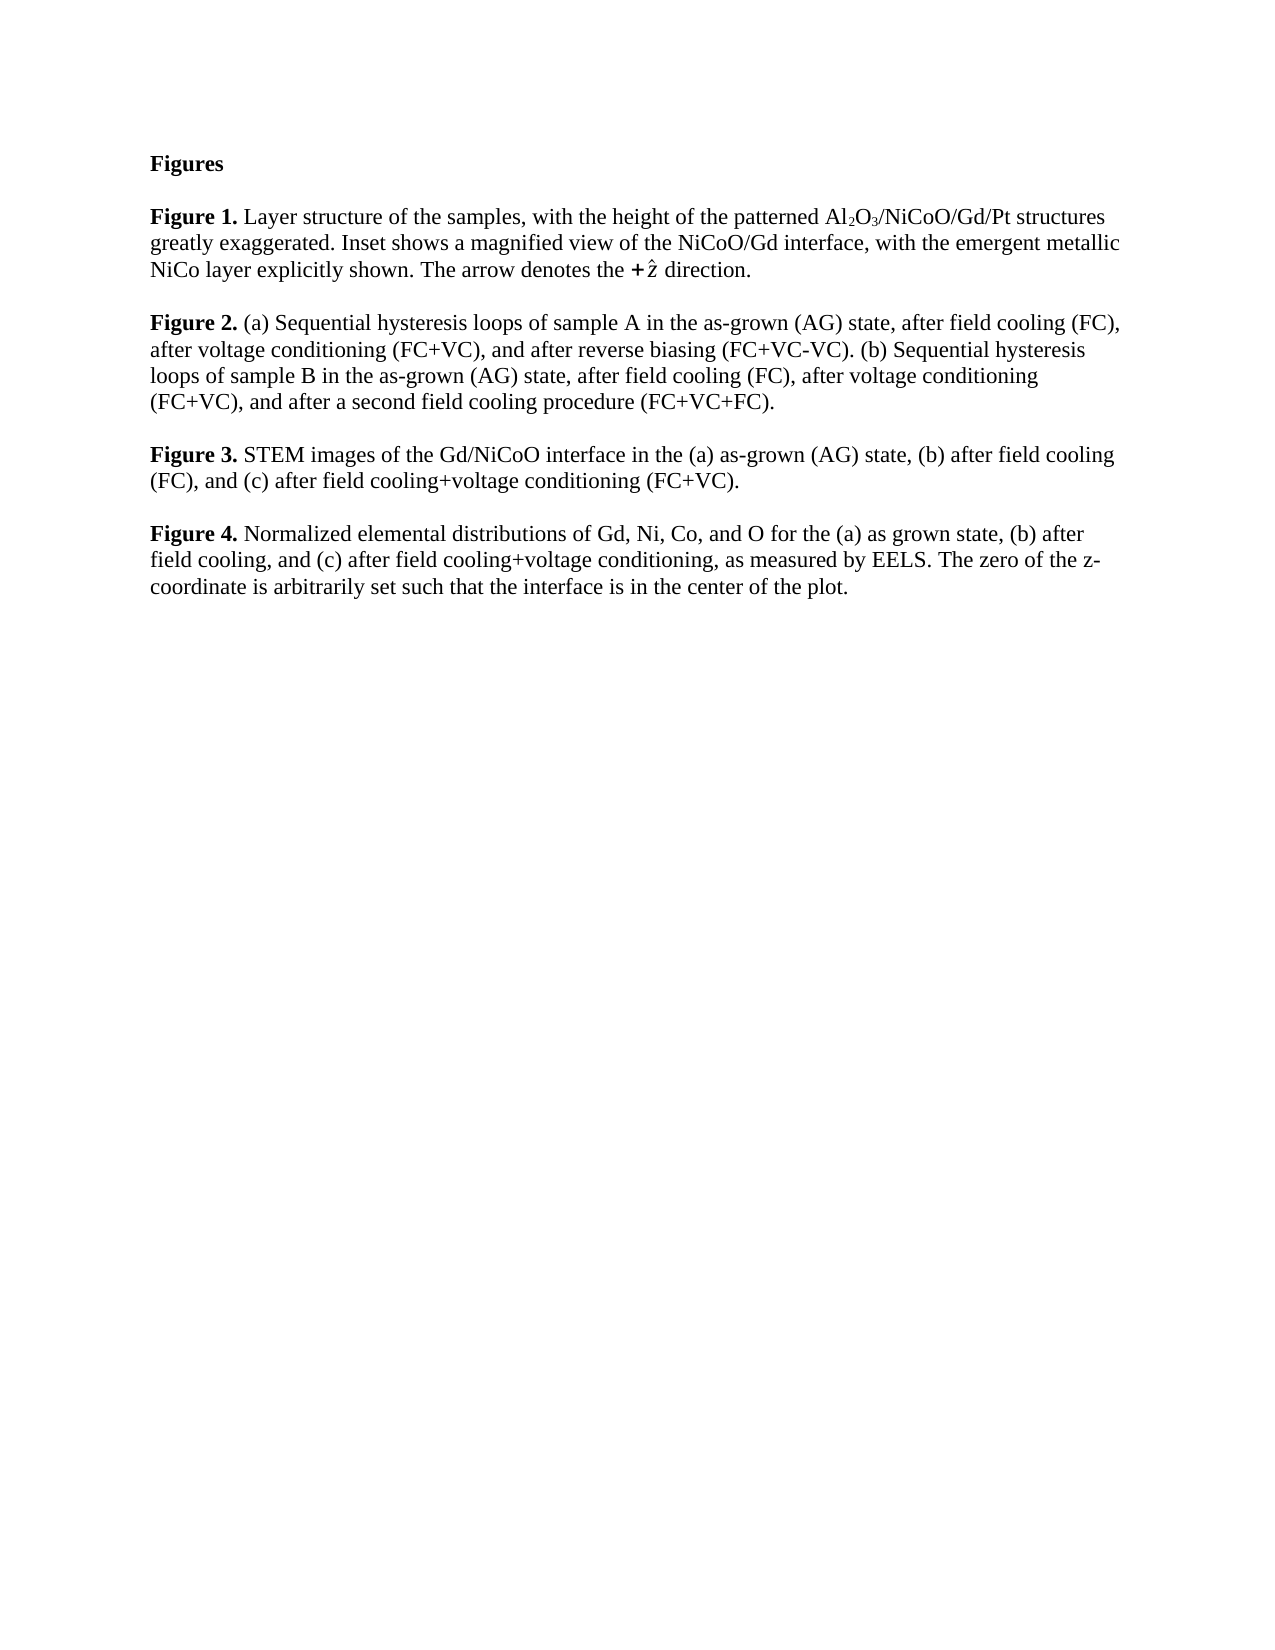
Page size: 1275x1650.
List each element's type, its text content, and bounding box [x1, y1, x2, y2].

text Figure 3. STEM images of the Gd/NiCoO interface in the (a) as-grown (AG) state, (b) after field cooling (FC), and (c) after field cooling+voltage conditioning (FC+VC). [150, 441, 1125, 494]
text Figure 1. Layer structure of the samples, with the height of the patterned Al2O3/NiCoO/Gd/Pt structures greatly exaggerated. Inset shows a magnified view of the NiCoO/Gd interface, with the emergent metallic NiCo layer explicitly shown. The arrow denotes the direction. [150, 203, 1125, 283]
text Figures [150, 150, 1125, 176]
text Figure 4. Normalized elemental distributions of Gd, Ni, Co, and O for the (a) as grown state, (b) after field cooling, and (c) after field cooling+voltage conditioning, as measured by EELS. The zero of the z-coordinate is arbitrarily set such that the interface is in the center of the plot. [150, 520, 1125, 599]
text Figure 2. (a) Sequential hysteresis loops of sample A in the as-grown (AG) state, after field cooling (FC), after voltage conditioning (FC+VC), and after reverse biasing (FC+VC-VC). (b) Sequential hysteresis loops of sample B in the as-grown (AG) state, after field cooling (FC), after voltage conditioning (FC+VC), and after a second field cooling procedure (FC+VC+FC). [150, 309, 1125, 415]
